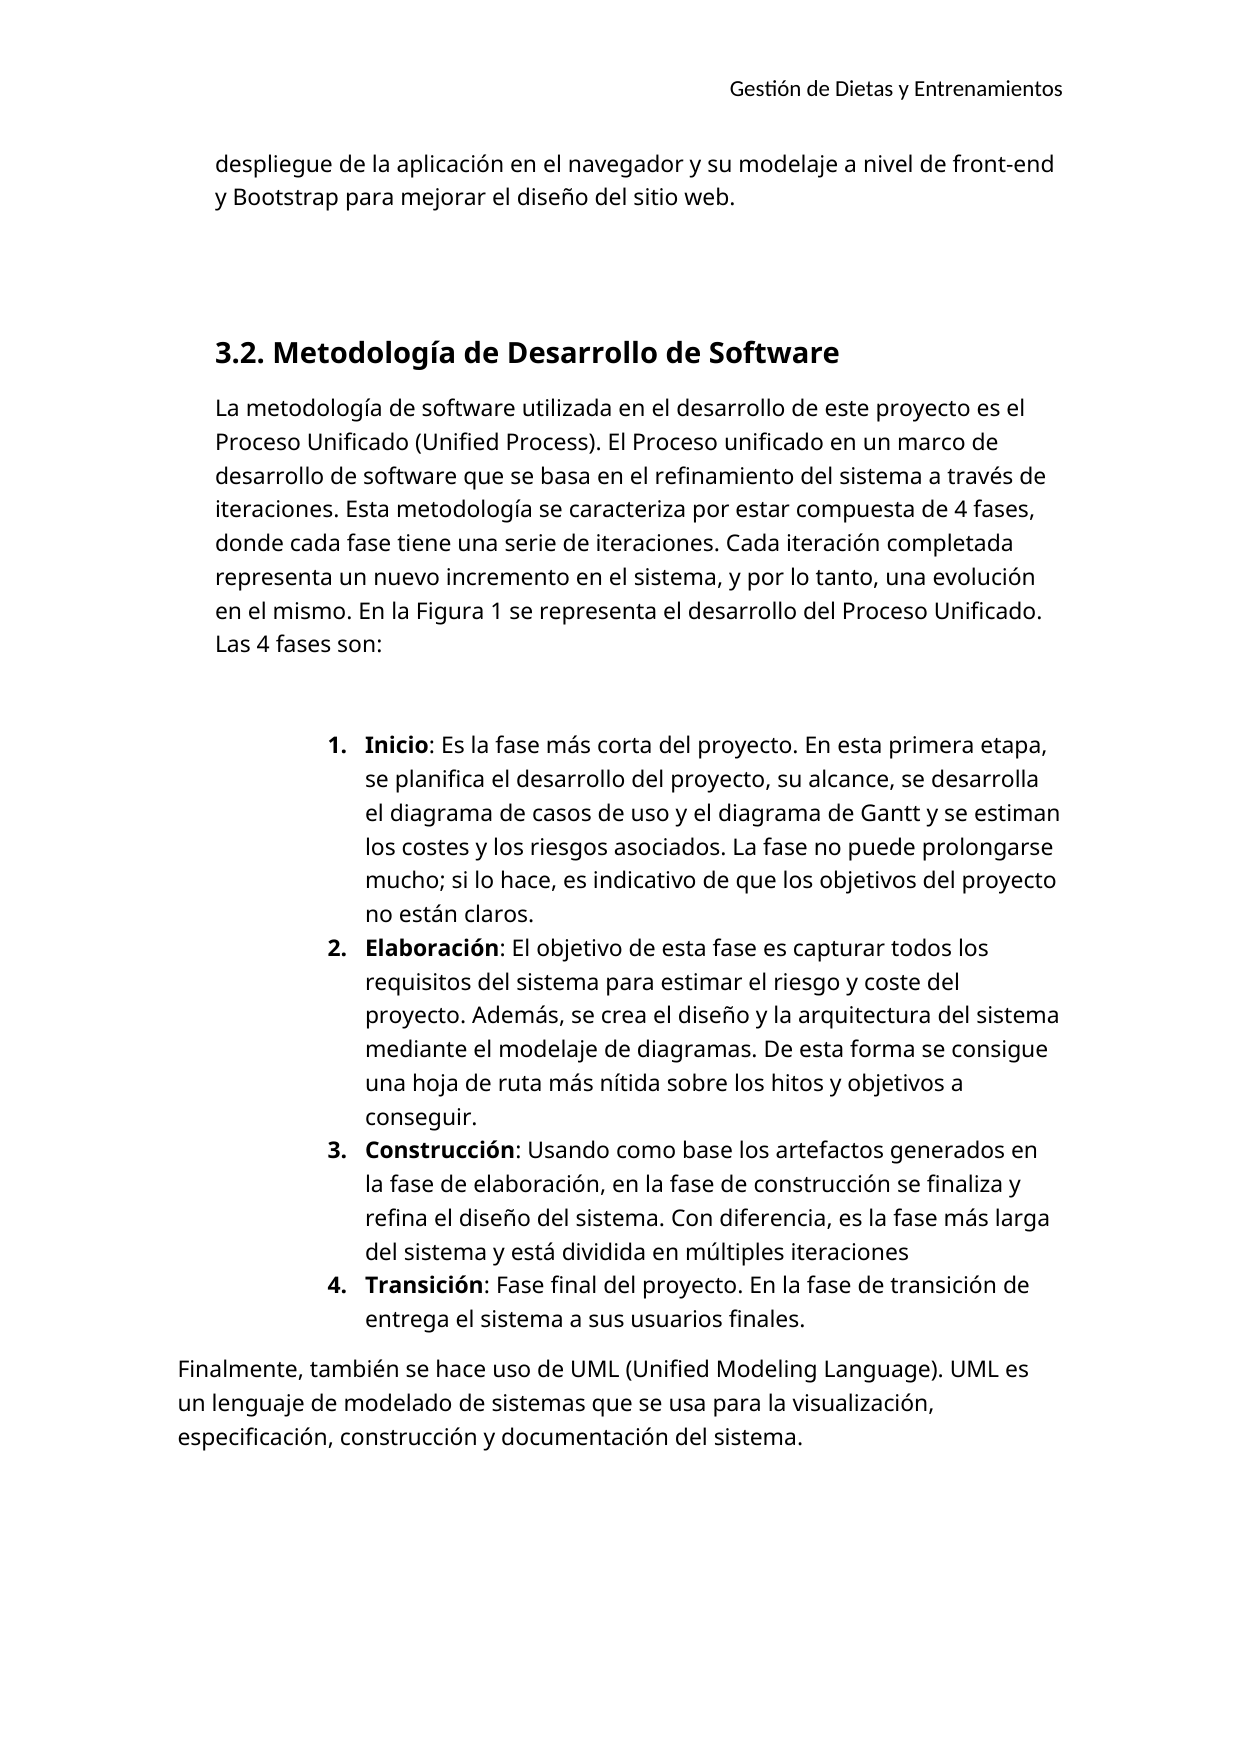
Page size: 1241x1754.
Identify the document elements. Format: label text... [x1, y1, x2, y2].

list Construcción: Usando como base los artefactos generados en la fase de elaboración, en la fase de construcción se finaliza y refina el diseño del sistema. Con diferencia, es la fase más larga del sistema y está dividida en múltiples iteraciones [327, 1134, 1063, 1267]
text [215, 148, 1063, 213]
list Transición: Fase final del proyecto. En la fase de transición de entrega el sistema a sus usuarios finales. [327, 1269, 1063, 1334]
list Elaboración: El objetivo de esta fase es capturar todos los requisitos del sistema para estimar el riesgo y coste del proyecto. Además, se crea el diseño y la arquitectura del sistema mediante el modelaje de diagramas. De esta forma se consigue una hoja de ruta más nítida sobre los hitos y objetivos a conseguir. [327, 932, 1063, 1132]
text 3.2. Metodología de Desarrollo de Software [215, 333, 1063, 372]
list Inicio: Es la fase más corta del proyecto. En esta primera etapa, se planifica el desarrollo del proyecto, su alcance, se desarrolla el diagrama de casos de uso y el diagrama de Gantt y se estiman los costes y los riesgos asociados. La fase no puede prolongarse mucho; si lo hace, es indicativo de que los objetivos del proyecto no están claros. [327, 729, 1063, 929]
text Finalmente, también se hace uso de UML (Unified Modeling Language). UML es un lenguaje de modelado de sistemas que se usa para la visualización, especificación, construcción y documentación del sistema. [177, 1353, 1063, 1452]
text La metodología de software utilizada en el desarrollo de este proyecto es el Proceso Unificado (Unified Process). El Proceso unificado en un marco de desarrollo de software que se basa en el refinamiento del sistema a través de iteraciones. Esta metodología se caracteriza por estar compuesta de 4 fases, donde cada fase tiene una serie de iteraciones. Cada iteración completada representa un nuevo incremento en el sistema, y por lo tanto, una evolución en el mismo. En la Figura 1 se representa el desarrollo del Proceso Unificado. Las 4 fases son: [215, 392, 1063, 659]
